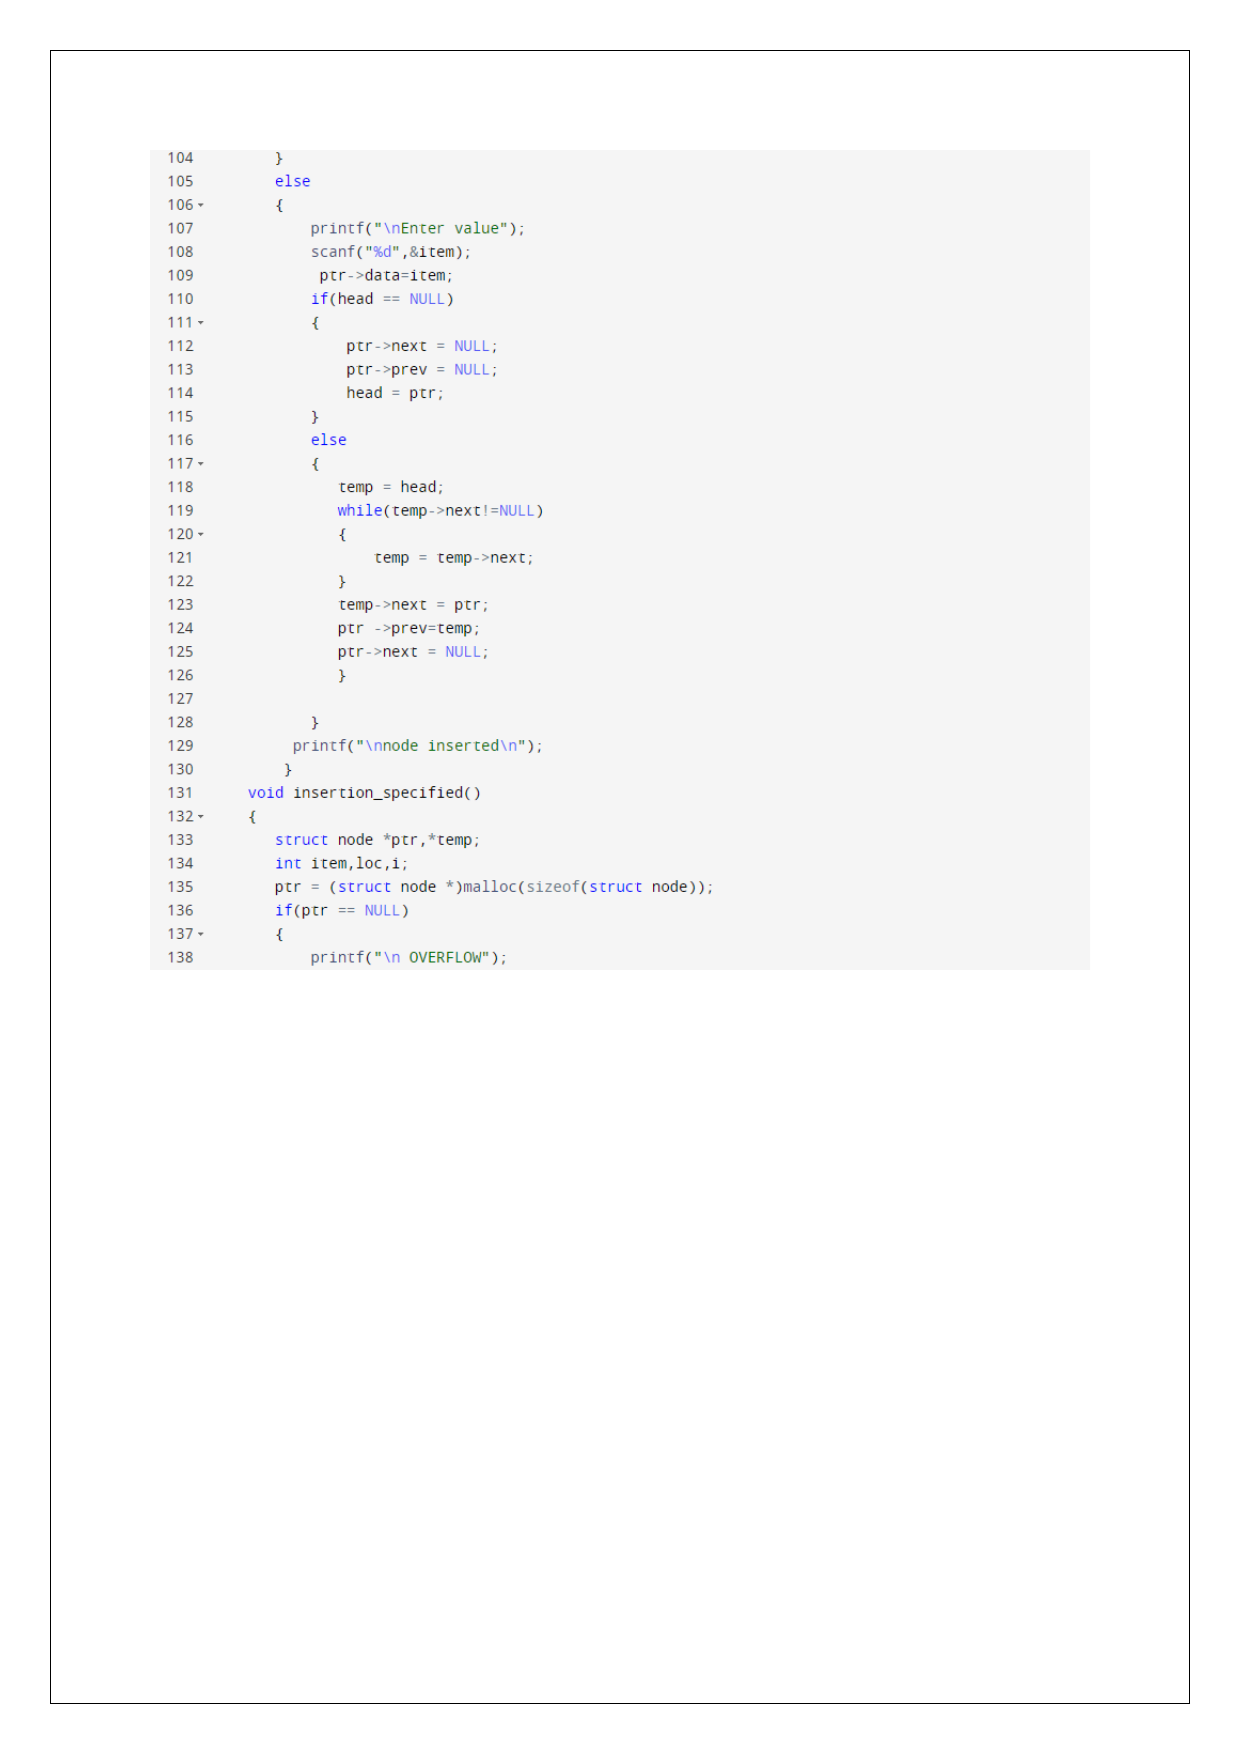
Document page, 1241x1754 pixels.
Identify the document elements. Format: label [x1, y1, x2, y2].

picture [150, 150, 1091, 970]
